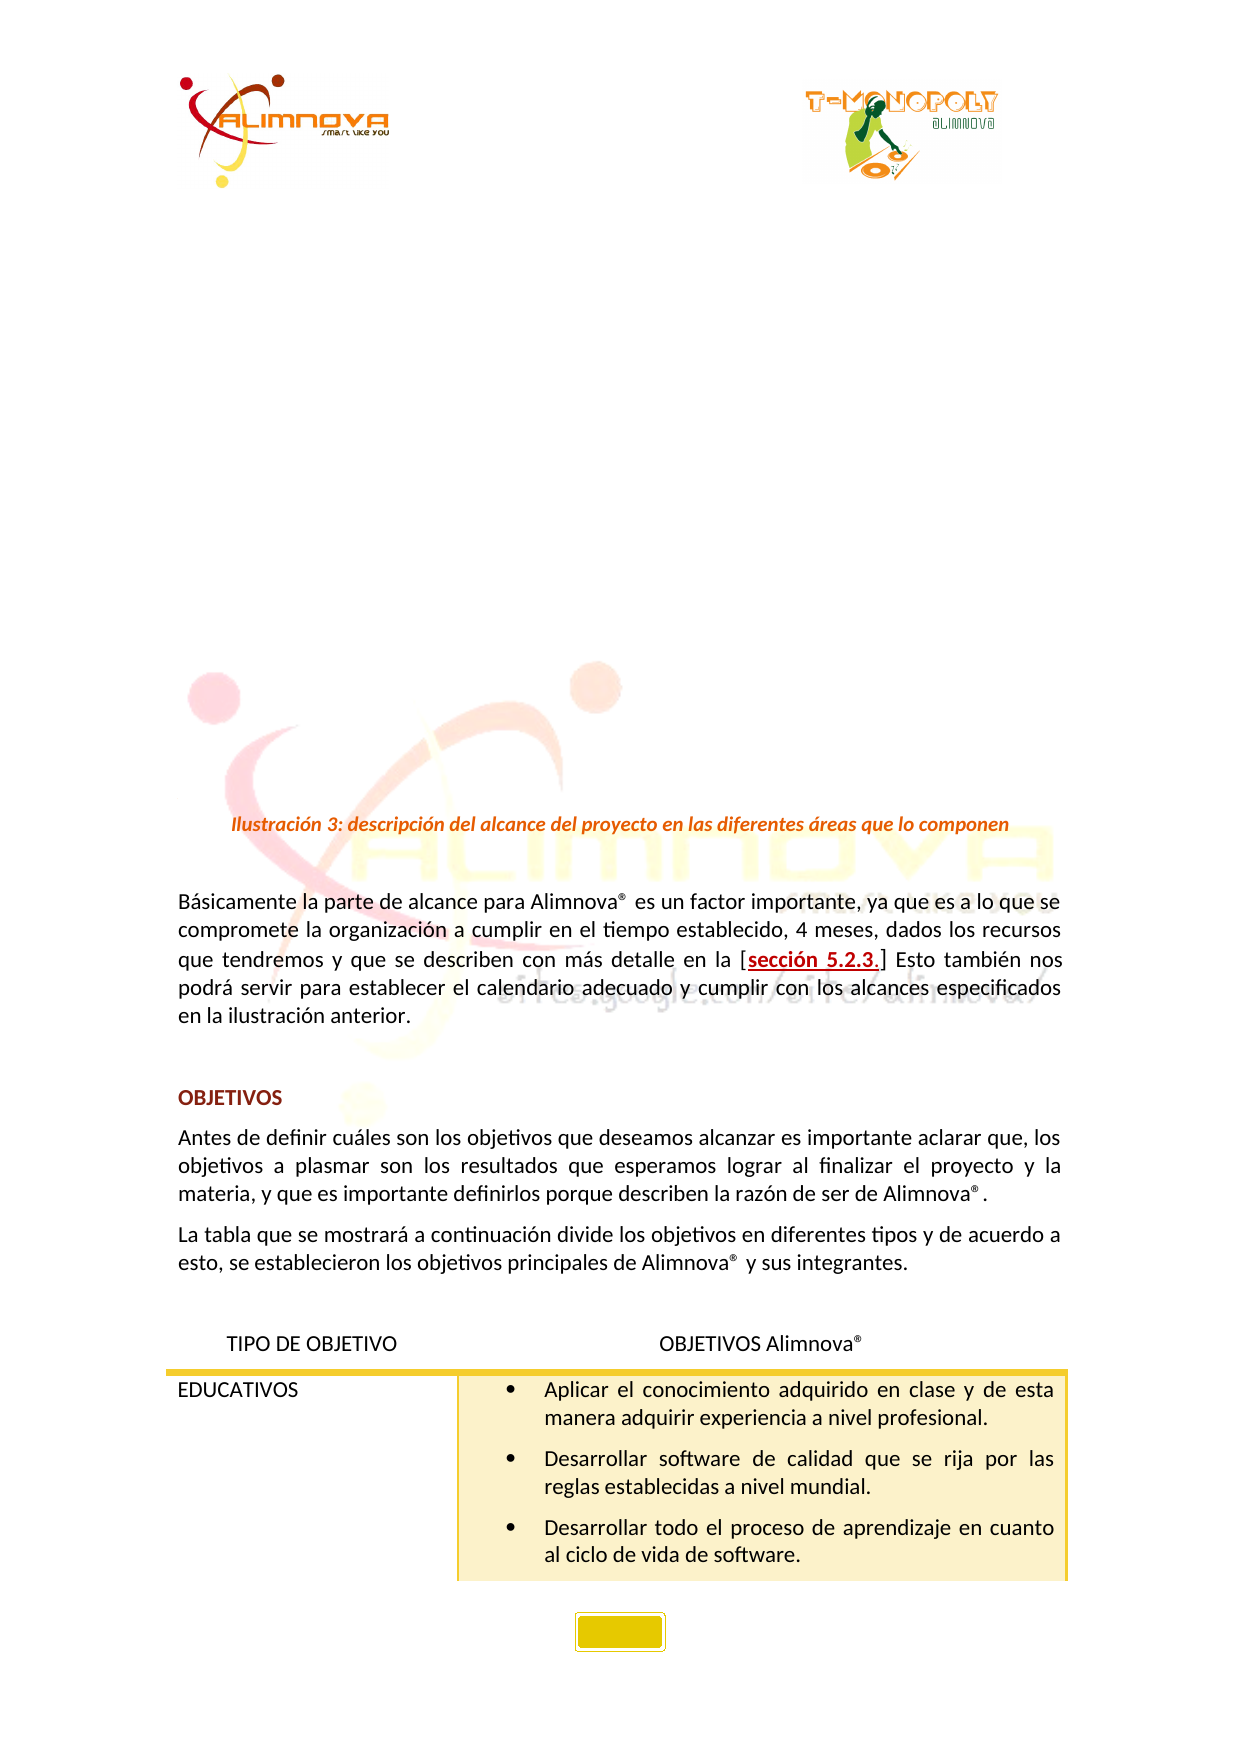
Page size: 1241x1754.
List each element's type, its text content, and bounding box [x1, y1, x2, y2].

list La tabla que se mostrará a continuación divide los objetivos en diferentes tipos y de acuerdo a esto, se establecieron los objetivos principales de Alimnova® y sus integrantes. [178, 1220, 1063, 1276]
table_cell EDUCATIVOS [166, 1376, 457, 1581]
picture [802, 79, 1002, 184]
list Básicamente la parte de alcance para Alimnova® es un factor importante, ya que es a lo que se compromete la organización a cumplir en el tiempo establecido, 4 meses, dados los recursos que tendremos y que se describen con más detalle en la [sección 5.2.3.] Esto también nos podrá servir para establecer el calendario adecuado y cumplir con los alcances especificados en la ilustración anterior. [178, 887, 1063, 1029]
table_header OBJETIVOS Alimnova® [458, 1329, 1066, 1369]
list Ilustración 3: descripción del alcance del proyecto en las diferentes áreas que lo componen [178, 811, 1063, 837]
table_header TIPO DE OBJETIVO [166, 1329, 458, 1369]
picture [177, 73, 389, 189]
list Antes de definir cuáles son los objetivos que deseamos alcanzar es importante aclarar que, los objetivos a plasmar son los resultados que esperamos lograr al finalizar el proyecto y la materia, y que es importante definirlos porque describen la razón de ser de Alimnova®. [178, 1123, 1063, 1207]
list OBJETIVOS [178, 1083, 1063, 1111]
